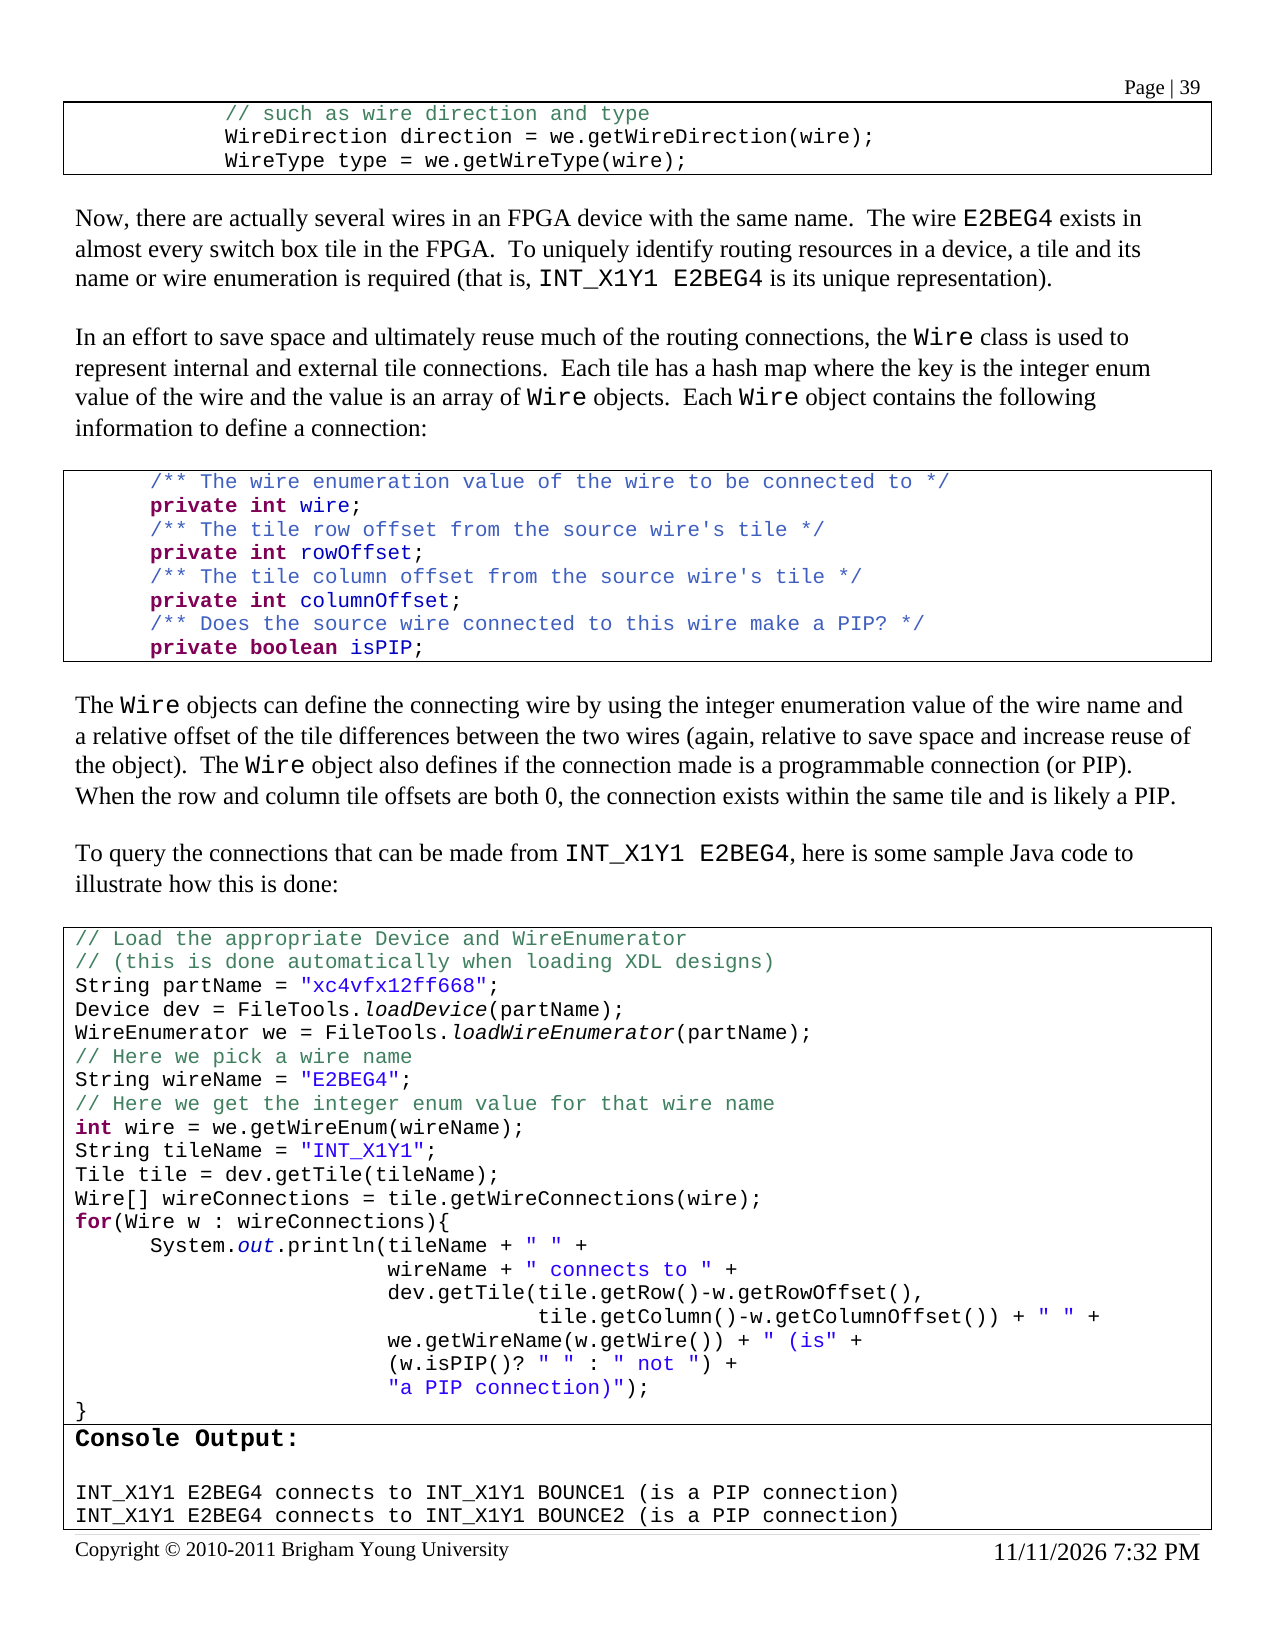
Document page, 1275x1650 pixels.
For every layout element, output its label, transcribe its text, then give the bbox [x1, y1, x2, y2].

text Now, there are actually several wires in an FPGA device with the same name. The wire E2BEG4 exists in almost every switch box tile in the FPGA. To uniquely identify routing resources in a device, a tile and its name or wire enumeration is required (that is, INT_X1Y1 E2BEG4 is its unique representation). [75, 203, 1200, 294]
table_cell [64, 1425, 1211, 1529]
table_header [64, 103, 1211, 173]
table_header // Load the appropriate Device and WireEnumerator // (this is done automatically when loading XDL designs) String partName = "xc4vfx12ff668"; Device dev = FileTools.loadDevice(partName); WireEnumerator we = FileTools.loadWireEnumerator(partName); // Here we pick a wire name String wireName = "E2BEG4"; // Here we get the integer enum value for that wire name int wire = we.getWireEnum(wireName); String tileName = "INT_X1Y1"; Tile tile = dev.getTile(tileName); Wire[] wireConnections = tile.getWireConnections(wire); for(Wire w : wireConnections){ System.out.println(tileName + " " + wireName + " connects to " + dev.getTile(tile.getRow()-w.getRowOffset(), tile.getColumn()-w.getColumnOffset()) + " " + we.getWireName(w.getWire()) + " (is" + (w.isPIP()? " " : " not ") + "a PIP connection)"); } [64, 928, 1211, 1424]
text The Wire objects can define the connecting wire by using the integer enumeration value of the wire name and a relative offset of the tile differences between the two wires (again, relative to save space and increase reuse of the object). The Wire object also defines if the connection made is a programmable connection (or PIP). When the row and column tile offsets are both 0, the connection exists within the same tile and is likely a PIP. [75, 690, 1200, 809]
table_header /** The wire enumeration value of the wire to be connected to */ private int wire; /** The tile row offset from the source wire's tile */ private int rowOffset; /** The tile column offset from the source wire's tile */ private int columnOffset; /** Does the source wire connected to this wire make a PIP? */ private boolean isPIP; [64, 471, 1211, 661]
text In an effort to save space and ultimately reuse much of the routing connections, the Wire class is used to represent internal and external tile connections. Each tile has a hash map where the key is the integer enum value of the wire and the value is an array of Wire objects. Each Wire object contains the following information to define a connection: [75, 322, 1200, 442]
text To query the connections that can be made from INT_X1Y1 E2BEG4, here is some sample Java code to illustrate how this is done: [75, 838, 1200, 898]
